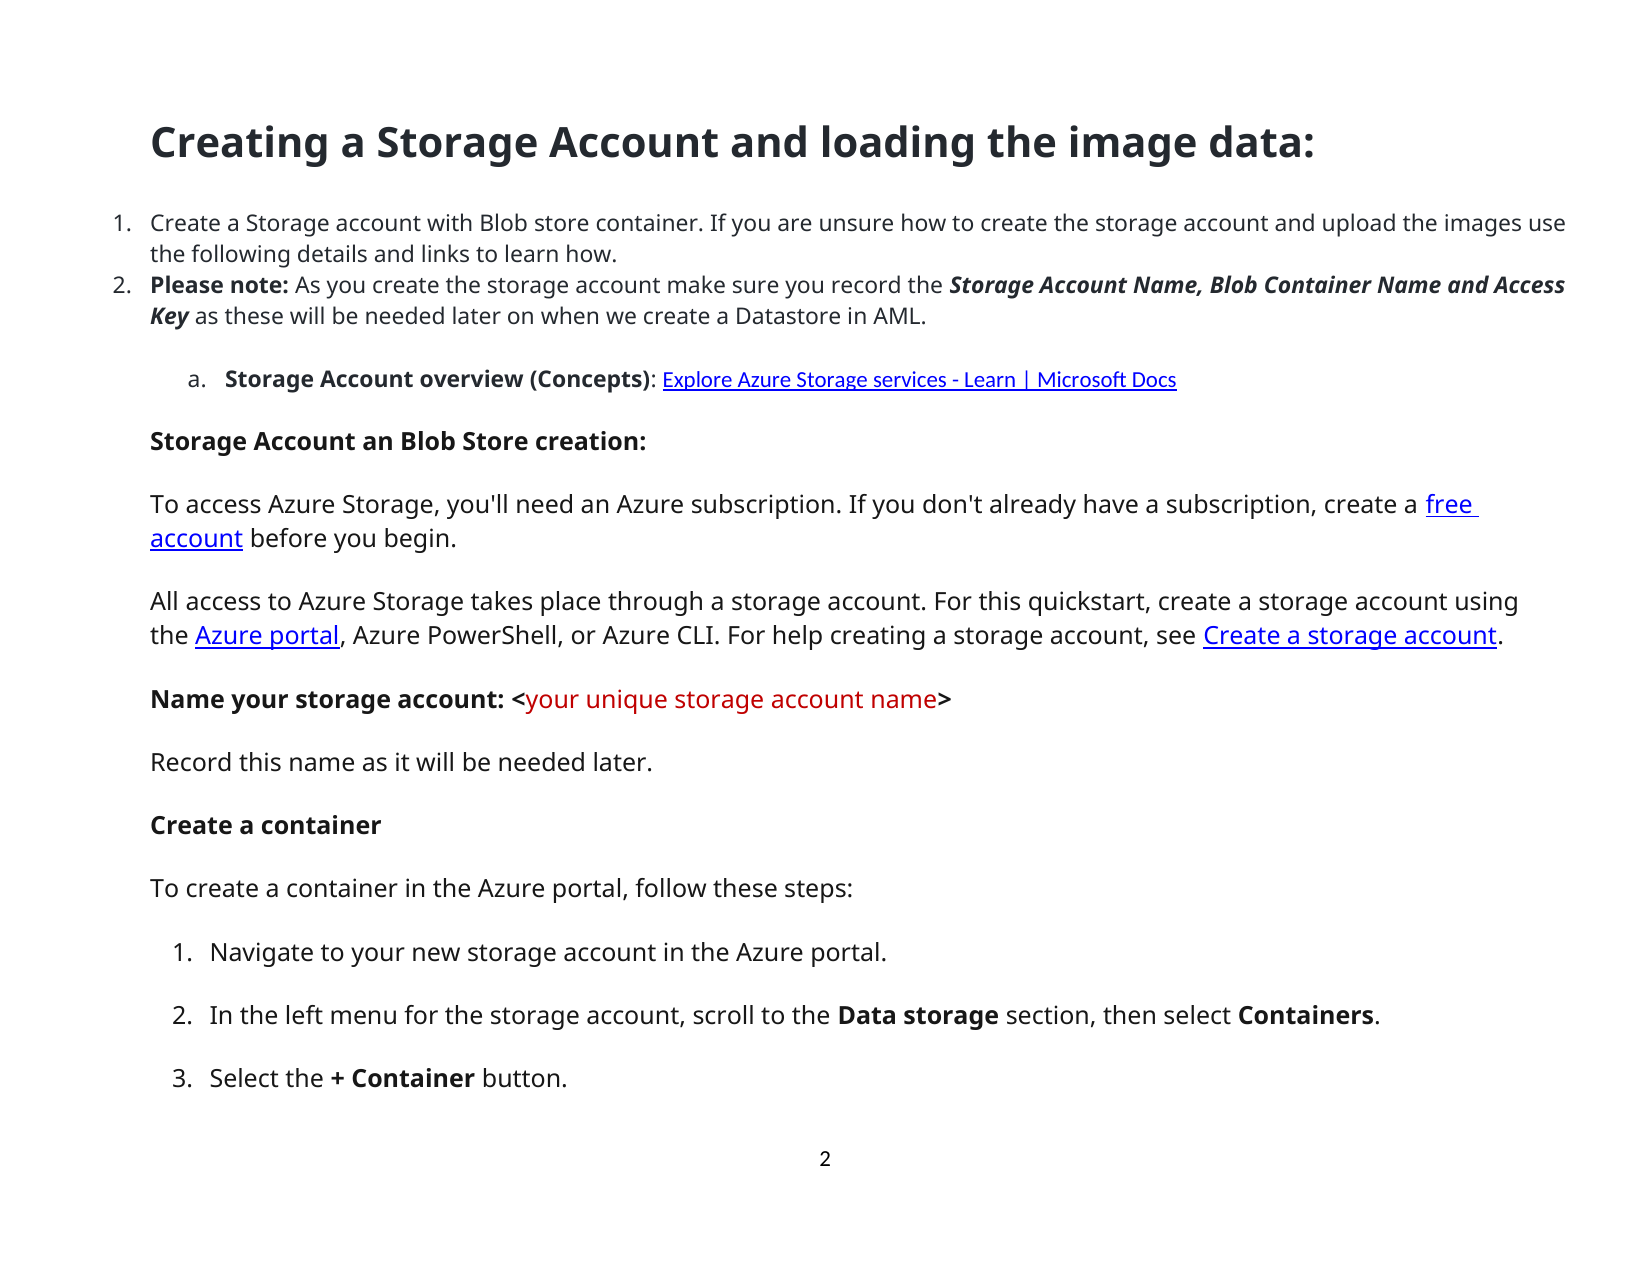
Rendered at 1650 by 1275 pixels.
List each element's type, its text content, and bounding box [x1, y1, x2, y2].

list Create a Storage account with Blob store container. If you are unsure how to create the storage account and upload the images use the following details and links to learn how. [112, 207, 1575, 269]
text All access to Azure Storage takes place through a storage account. For this quickstart, create a storage account using the Azure portal, Azure PowerShell, or Azure CLI. For help creating a storage account, see Create a storage account. [150, 584, 1575, 652]
subtitle Create a container [150, 808, 1575, 842]
list Please note: As you create the storage account make sure you record the Storage Account Name, Blob Container Name and Access Key as these will be needed later on when we create a Datastore in AML. [112, 269, 1575, 332]
text To access Azure Storage, you'll need an Azure subscription. If you don't already have a subscription, create a free account before you begin. [150, 487, 1575, 555]
list Storage Account overview (Concepts): Explore Azure Storage services - Learn | Microsoft Docs [187, 363, 1575, 394]
list In the left menu for the storage account, scroll to the Data storage section, then select Containers. [172, 997, 1575, 1031]
list Select the + Container button. [172, 1061, 1575, 1095]
subtitle Storage Account an Blob Store creation: [150, 423, 1575, 457]
text Record this name as it will be needed later. [150, 744, 1575, 778]
text Name your storage account: <your unique storage account name> [150, 681, 1575, 715]
text To create a container in the Azure portal, follow these steps: [150, 871, 1575, 905]
list Navigate to your new storage account in the Azure portal. [172, 934, 1575, 968]
text Creating a Storage Account and loading the image data: [150, 112, 1575, 169]
